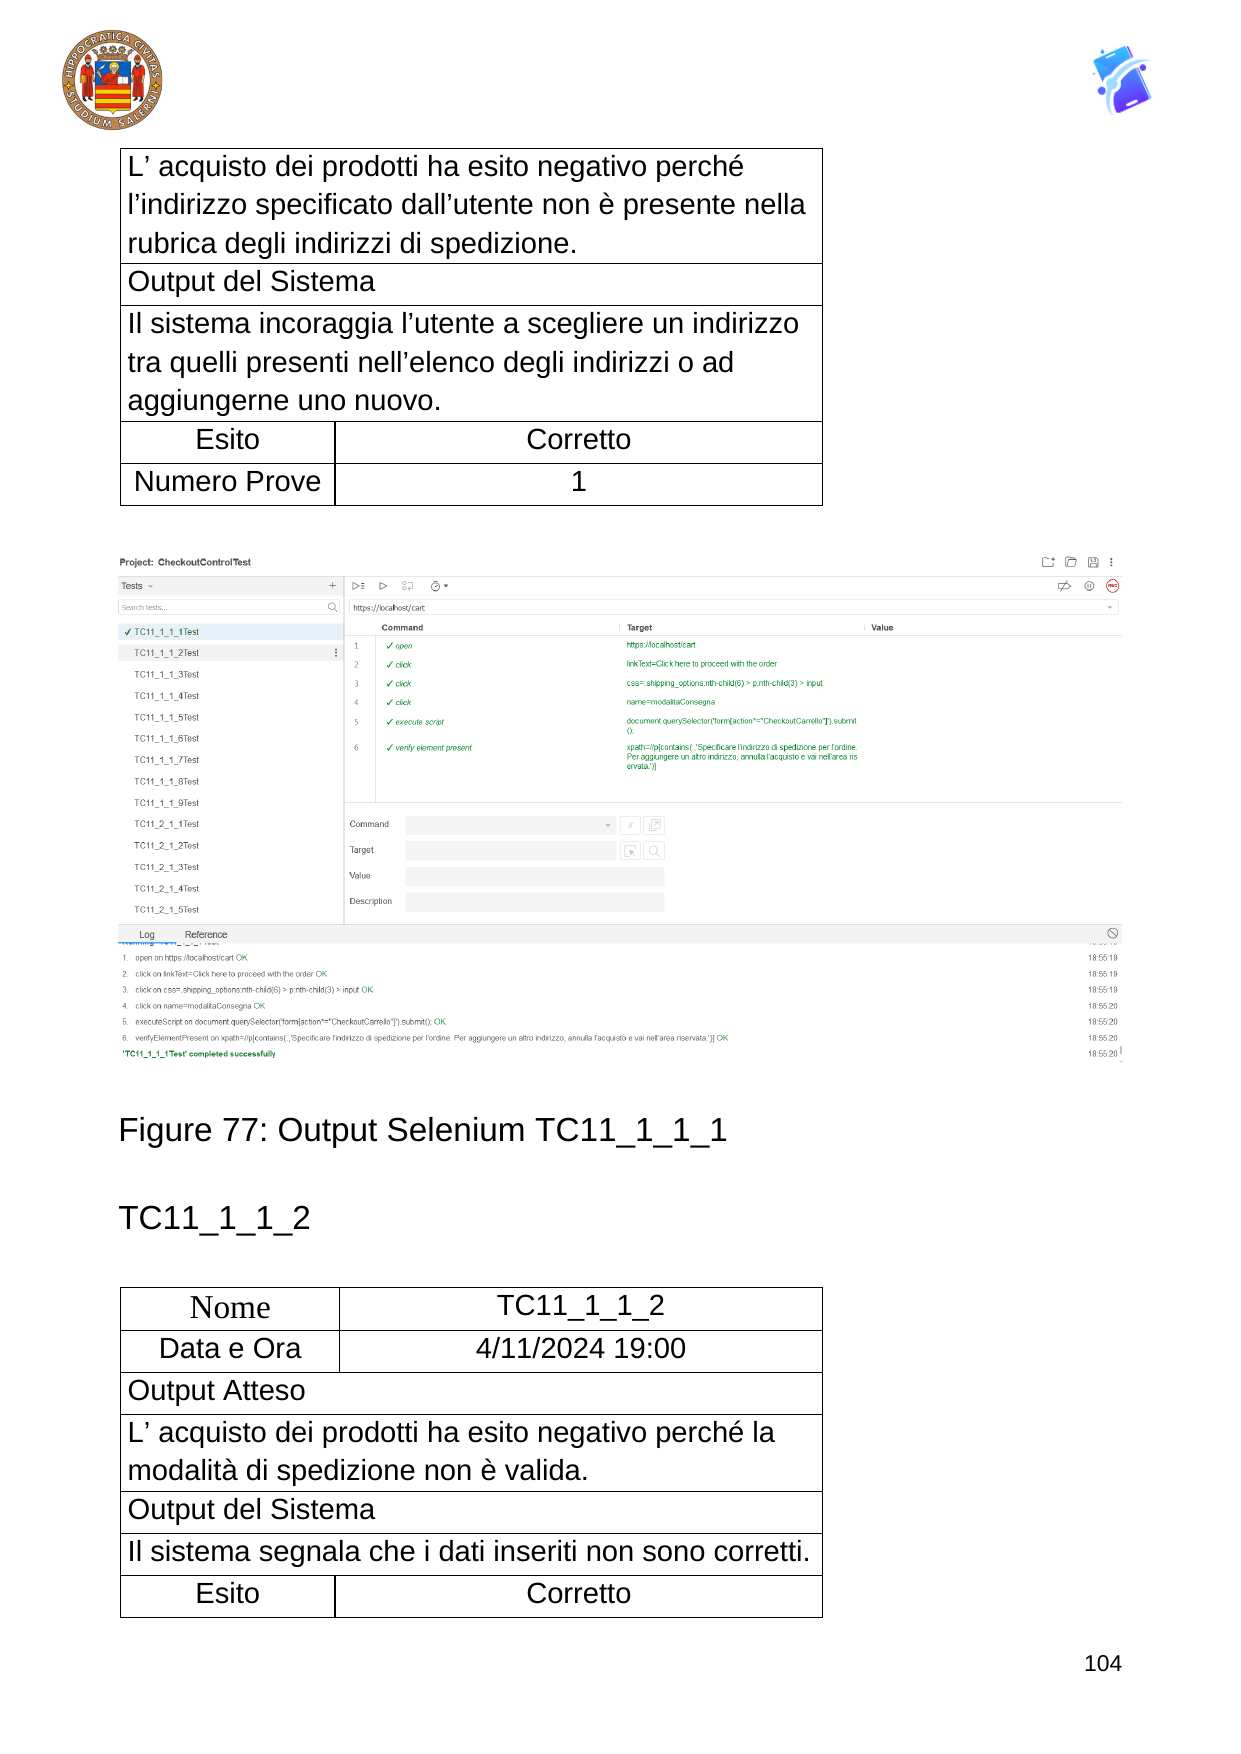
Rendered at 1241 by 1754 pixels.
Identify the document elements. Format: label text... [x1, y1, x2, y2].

picture [61, 29, 163, 131]
table_cell Output Atteso [121, 1373, 822, 1414]
table_cell Esito [121, 1576, 334, 1617]
table_header Nome [121, 1288, 339, 1330]
text TC11_1_1_2 [118, 1198, 1122, 1237]
table_cell Esito [121, 422, 334, 463]
table_header TC11_1_1_2 [340, 1288, 822, 1330]
table_cell Corretto [336, 422, 822, 463]
table_cell Output del Sistema [121, 264, 822, 305]
picture [118, 549, 1123, 1062]
table_cell 1 [336, 464, 822, 504]
table_cell 4/11/2024 19:00 [340, 1331, 822, 1372]
table_cell Il sistema segnala che i dati inseriti non sono corretti. [121, 1534, 822, 1575]
table_cell Numero Prove [121, 464, 334, 504]
table_cell Il sistema incoraggia l’utente a scegliere un indirizzo tra quelli presenti nell’elenco degli indirizzi o ad aggiungerne uno nuovo. [121, 306, 822, 421]
table_cell L’ acquisto dei prodotti ha esito negativo perché l’indirizzo specificato dall’utente non è presente nella rubrica degli indirizzi di spedizione. [121, 149, 822, 263]
text Figure 77: Output Selenium TC11_1_1_1 [118, 1110, 1122, 1148]
picture [1066, 25, 1178, 147]
table_cell L’ acquisto dei prodotti ha esito negativo perché la modalità di spedizione non è valida. [121, 1415, 822, 1491]
table_cell Corretto [336, 1576, 822, 1617]
table_cell Data e Ora [121, 1331, 339, 1372]
table_cell Output del Sistema [121, 1492, 822, 1533]
